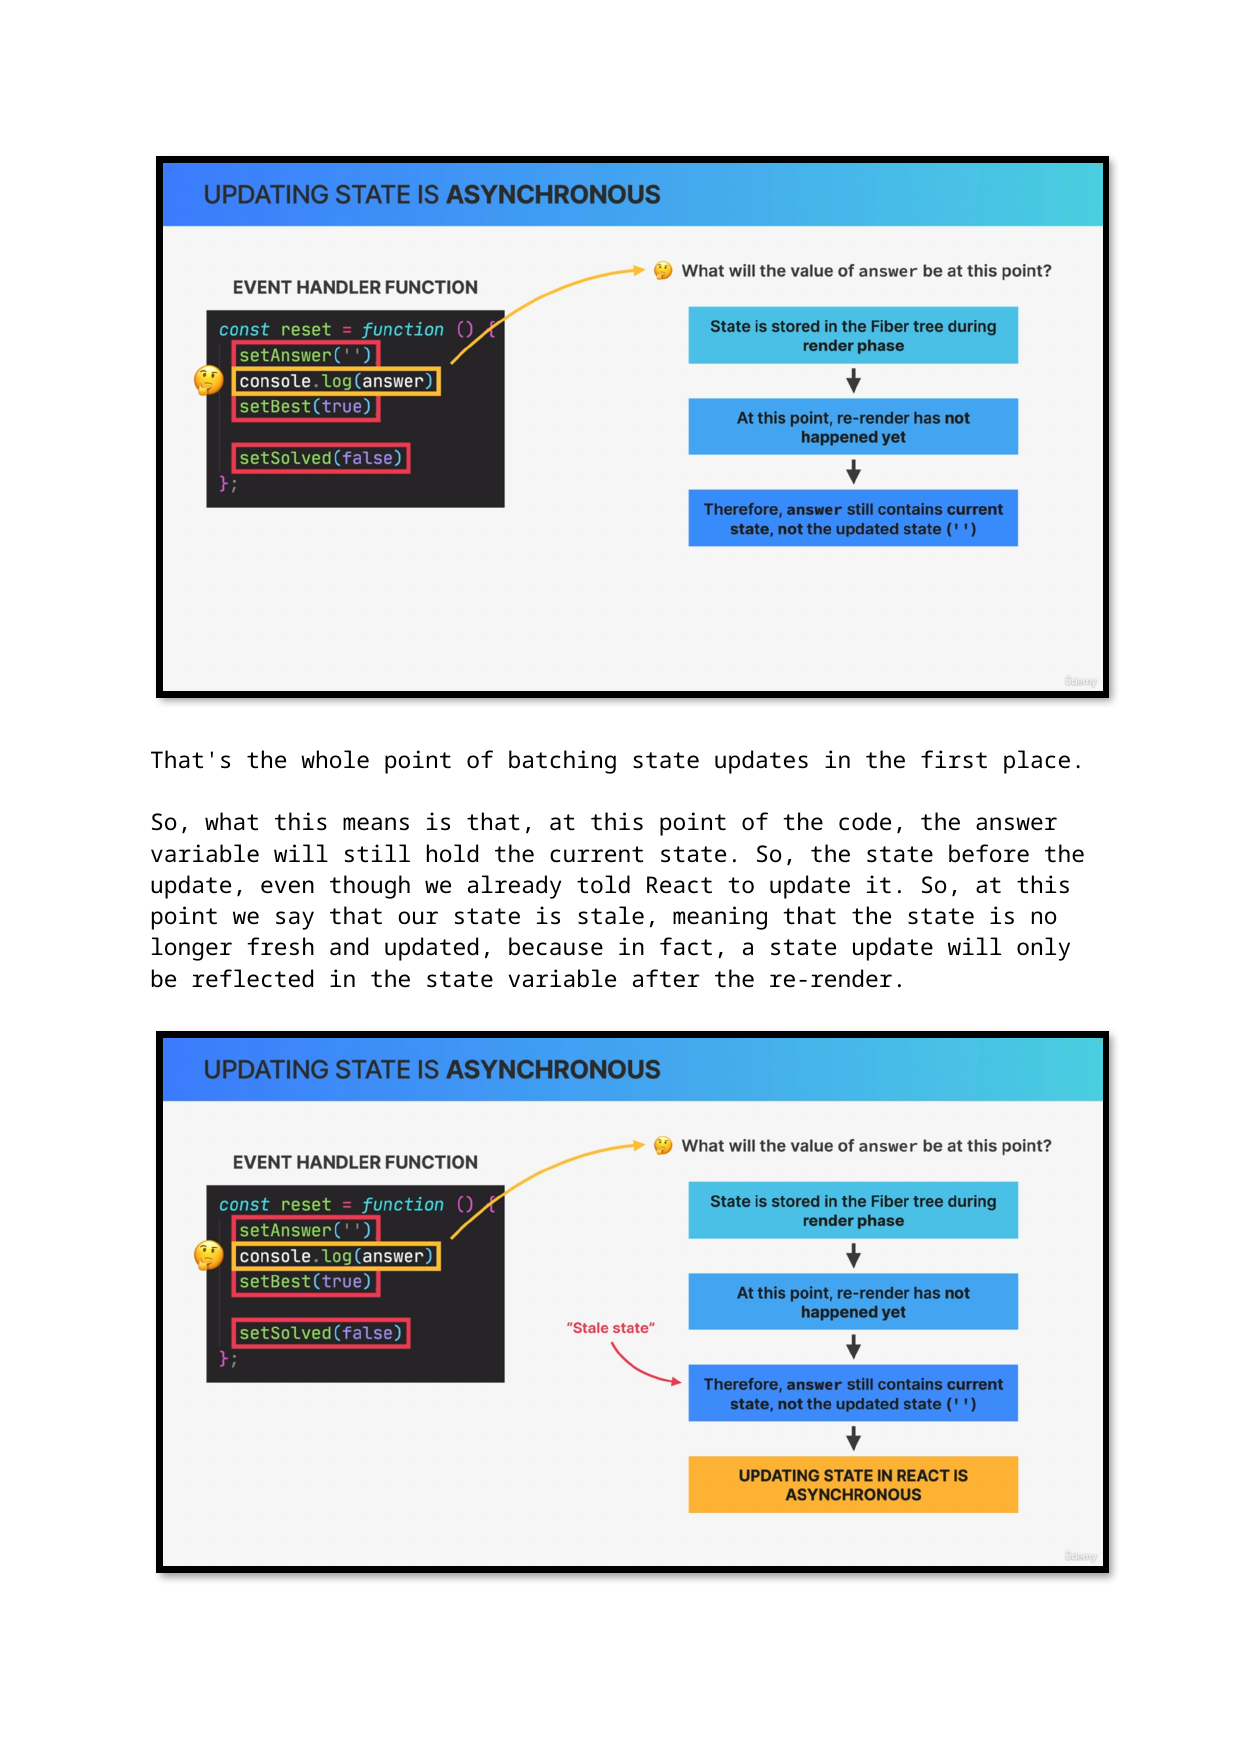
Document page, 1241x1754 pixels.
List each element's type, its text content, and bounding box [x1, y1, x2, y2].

picture [163, 1038, 1103, 1566]
picture [163, 163, 1103, 691]
text That's the whole point of batching state updates in the first place. [150, 744, 1090, 775]
text So, what this means is that, at this point of the code, the answer variable will still hold the current state. So, the state before the update, even though we already told React to update it. So, at this point we say that our state is stale, meaning that the state is no longer fresh and updated, because in fact, a state update will only be reflected in the state variable after the re-render. [150, 806, 1090, 994]
